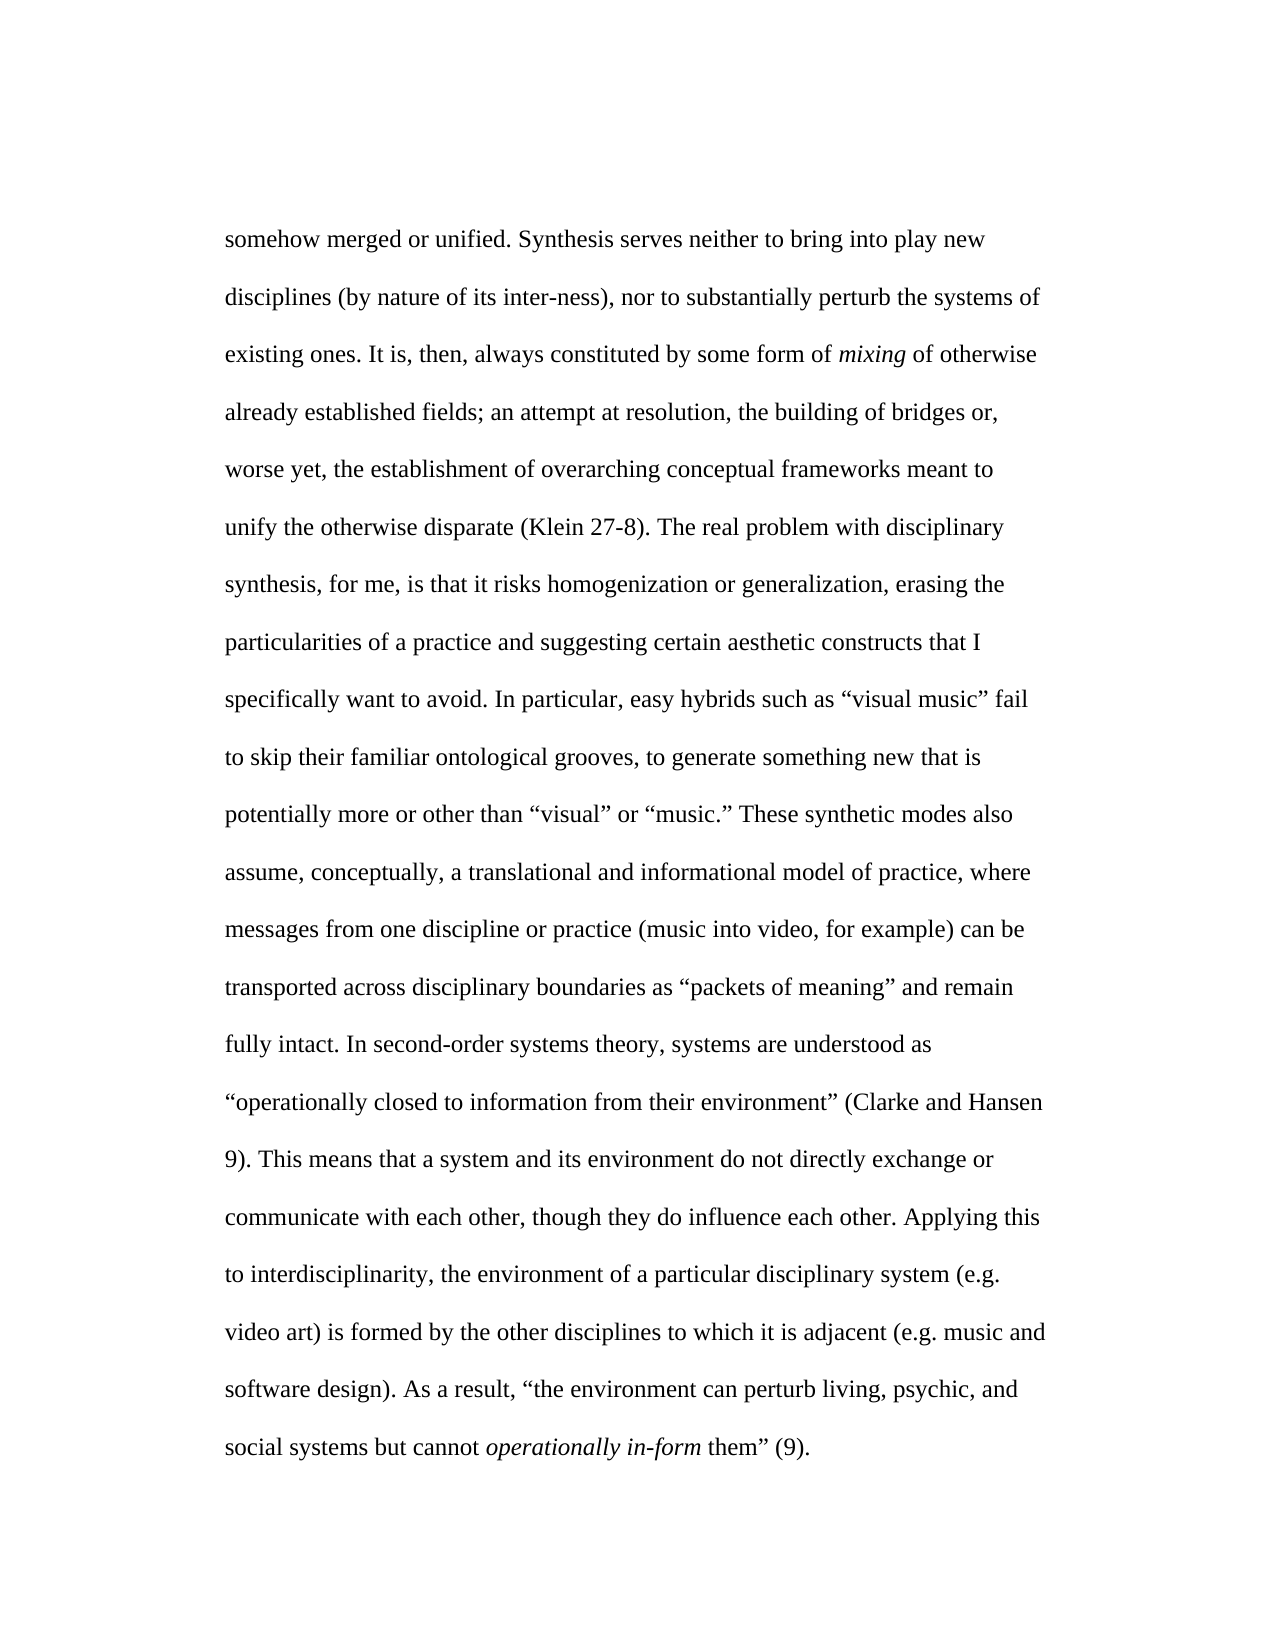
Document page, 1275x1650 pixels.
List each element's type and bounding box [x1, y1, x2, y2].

text [224, 224, 1051, 1461]
